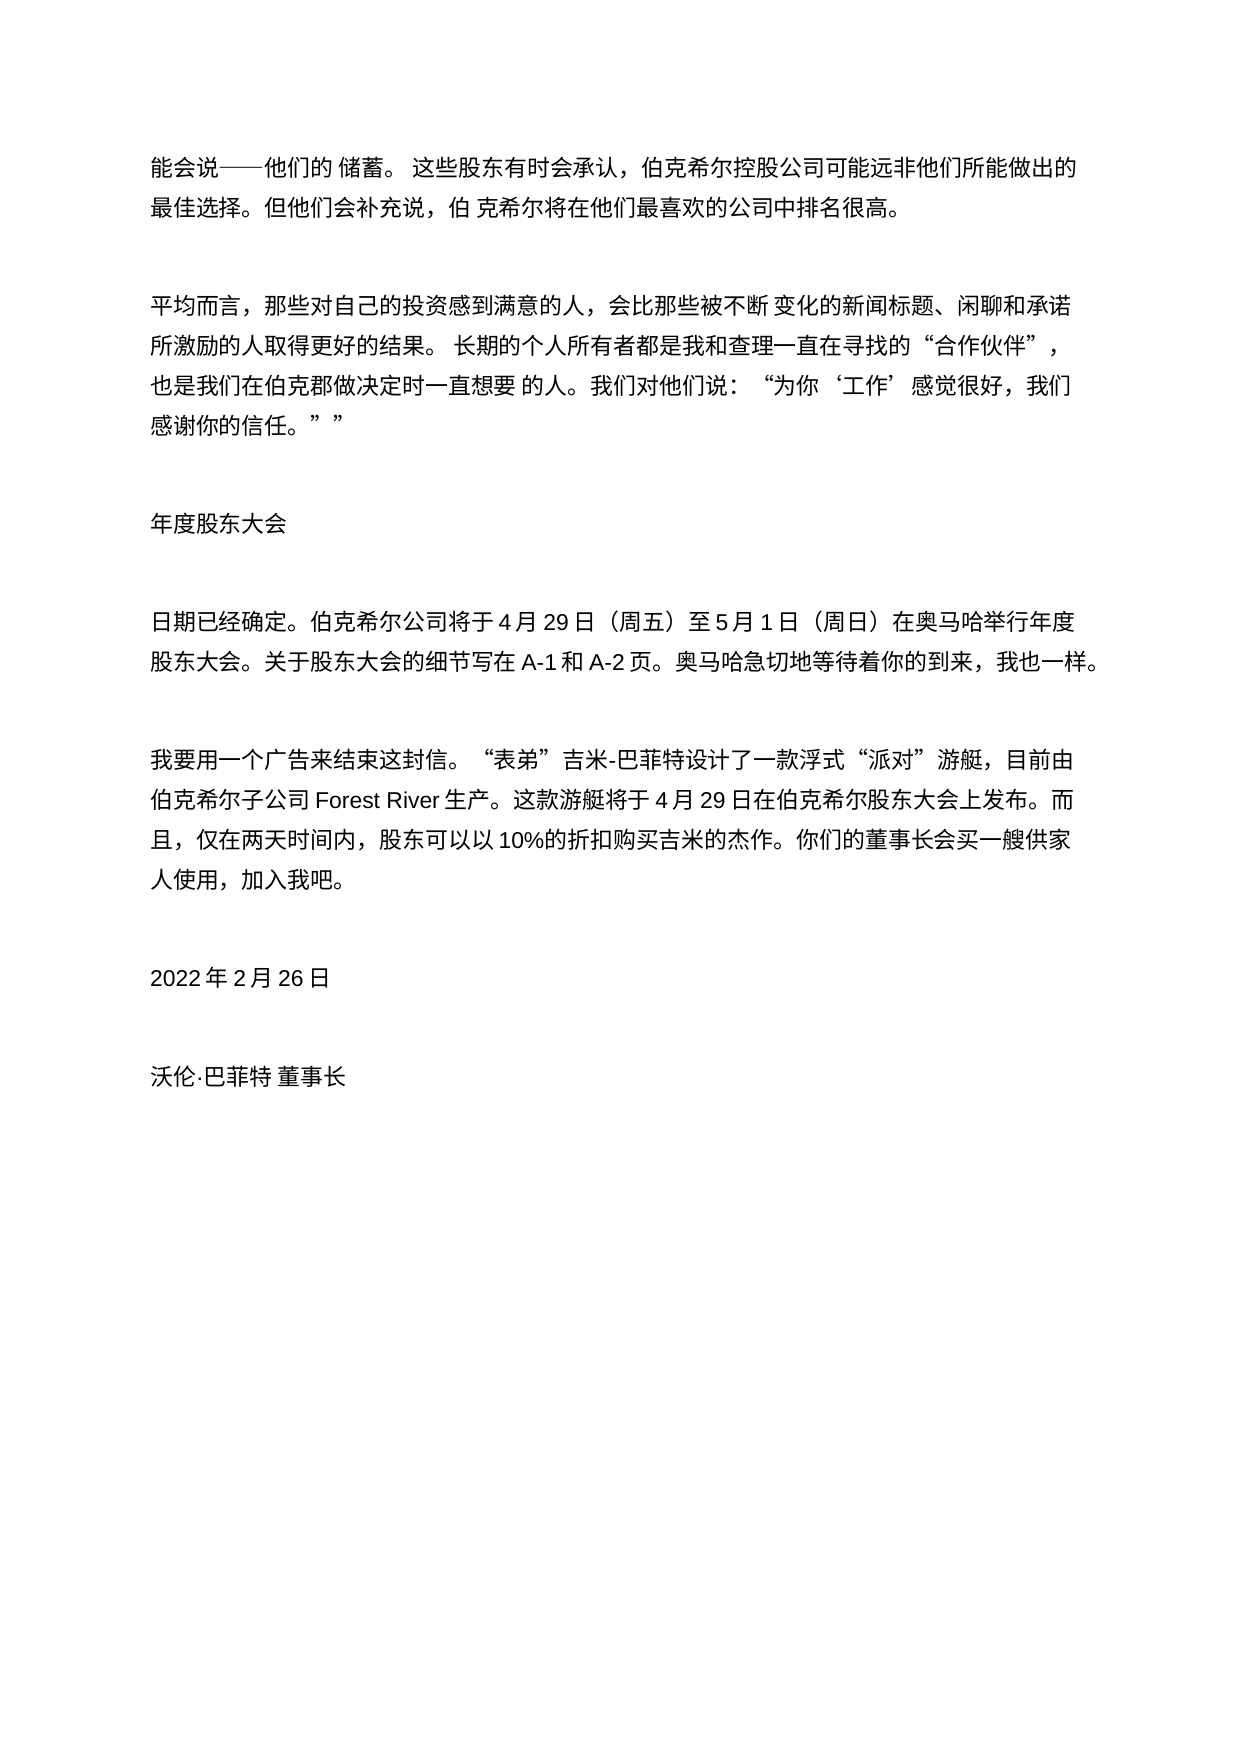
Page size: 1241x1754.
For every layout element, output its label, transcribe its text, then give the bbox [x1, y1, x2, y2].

text 我要用一个广告来结束这封信。“表弟”吉米-巴菲特设计了一款浮式“派对”游艇，目前由伯克希尔子公司Forest River生产。这款游艇将于4月29日在伯克希尔股东大会上发布。而且，仅在两天时间内，股东可以以10%的折扣购买吉米的杰作。你们的董事长会买一艘供家人使用，加入我吧。 [150, 742, 1090, 895]
text 沃伦·巴菲特 董事长 [150, 1058, 1090, 1092]
text 日期已经确定。伯克希尔公司将于4月29日（周五）至5月1日（周日）在奥马哈举行年度股东大会。关于股东大会的细节写在A-1和A-2页。奥马哈急切地等待着你的到来，我也一样。 [150, 604, 1090, 677]
text 2022年2月26日 [150, 960, 1090, 993]
text 平均而言，那些对自己的投资感到满意的人，会比那些被不断 变化的新闻标题、闲聊和承诺所激励的人取得更好的结果。 长期的个人所有者都是我和查理一直在寻找的“合作伙伴”，也是我们在伯克郡做决定时一直想要 的人。我们对他们说：“为你‘工作’感觉很好，我们感谢你的信任。”” [150, 288, 1090, 441]
text 年度股东大会 [150, 506, 1090, 539]
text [150, 150, 1090, 223]
